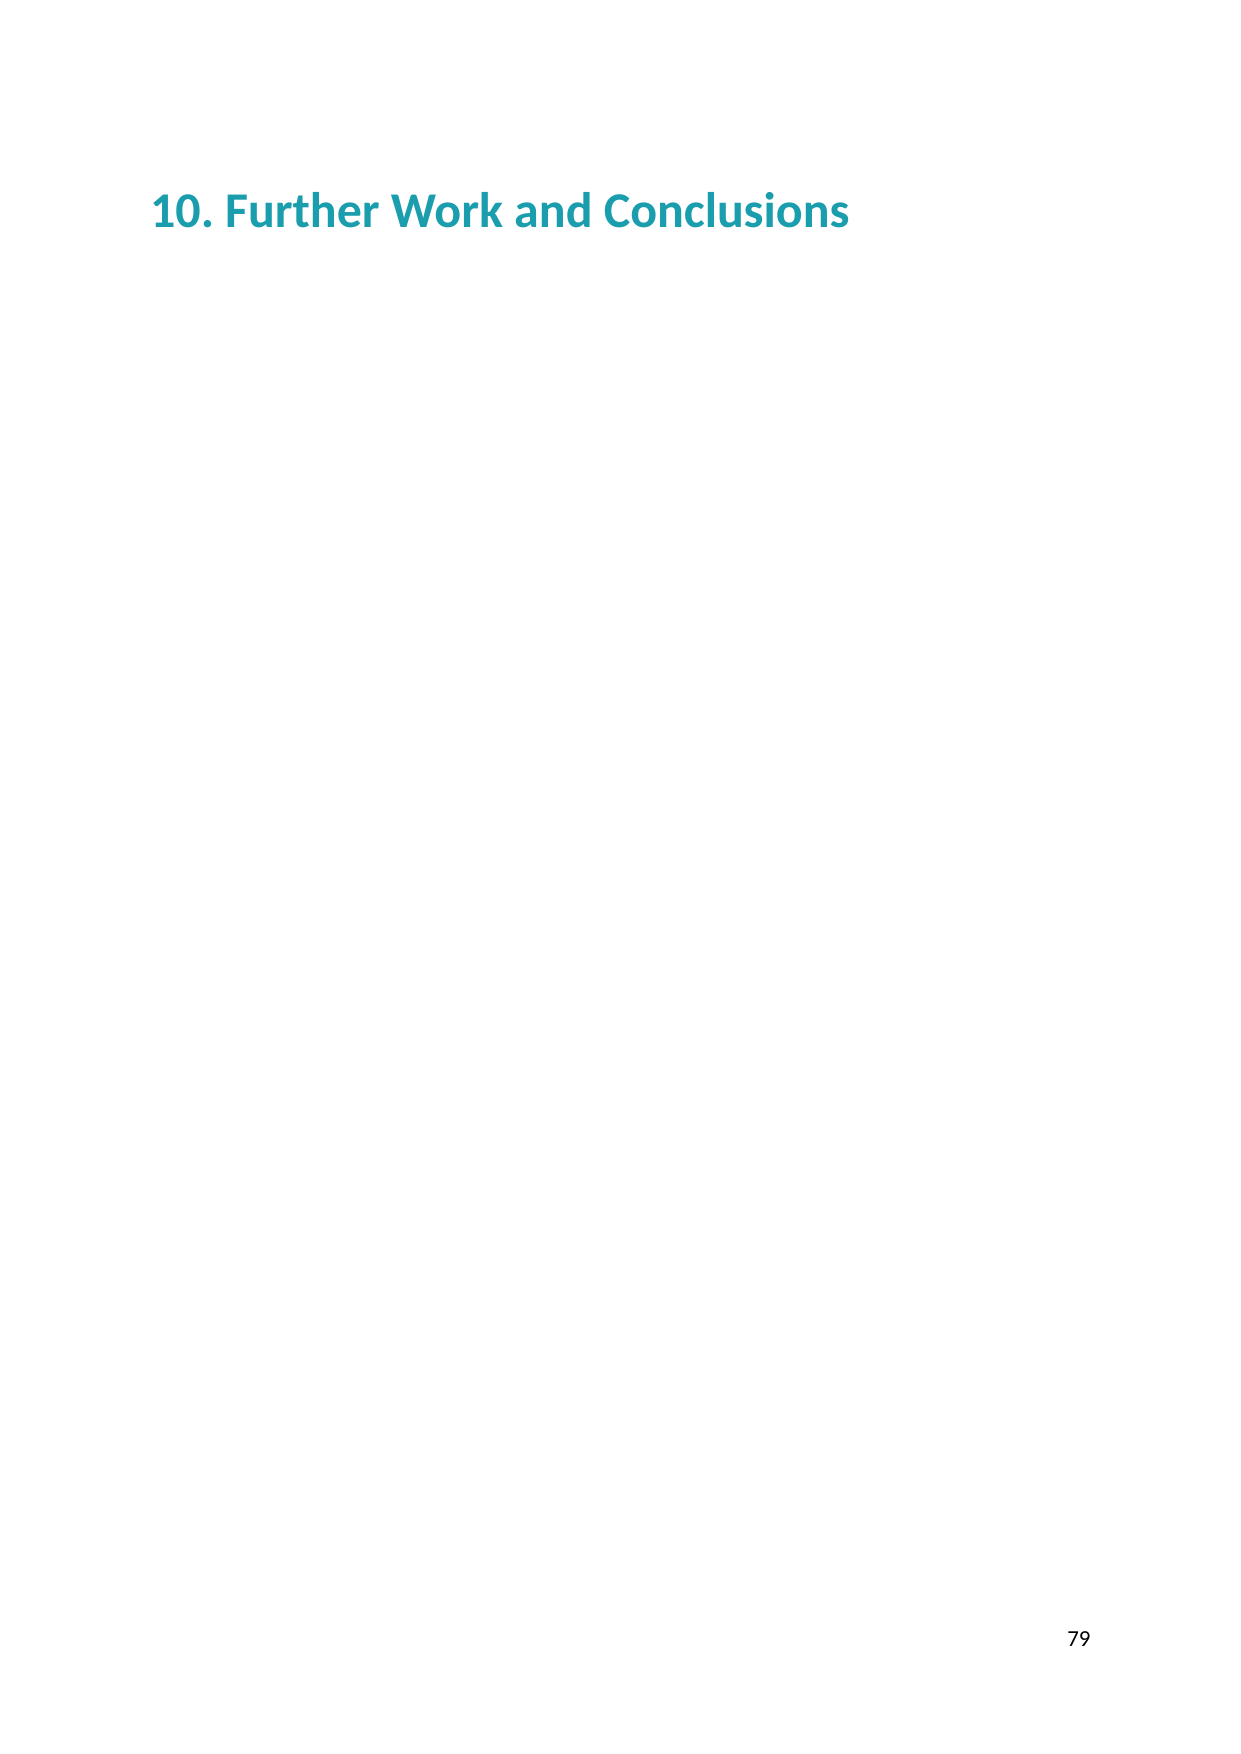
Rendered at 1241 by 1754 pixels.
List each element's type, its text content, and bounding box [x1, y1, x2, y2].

subtitle Further Work and Conclusions [150, 179, 1090, 240]
